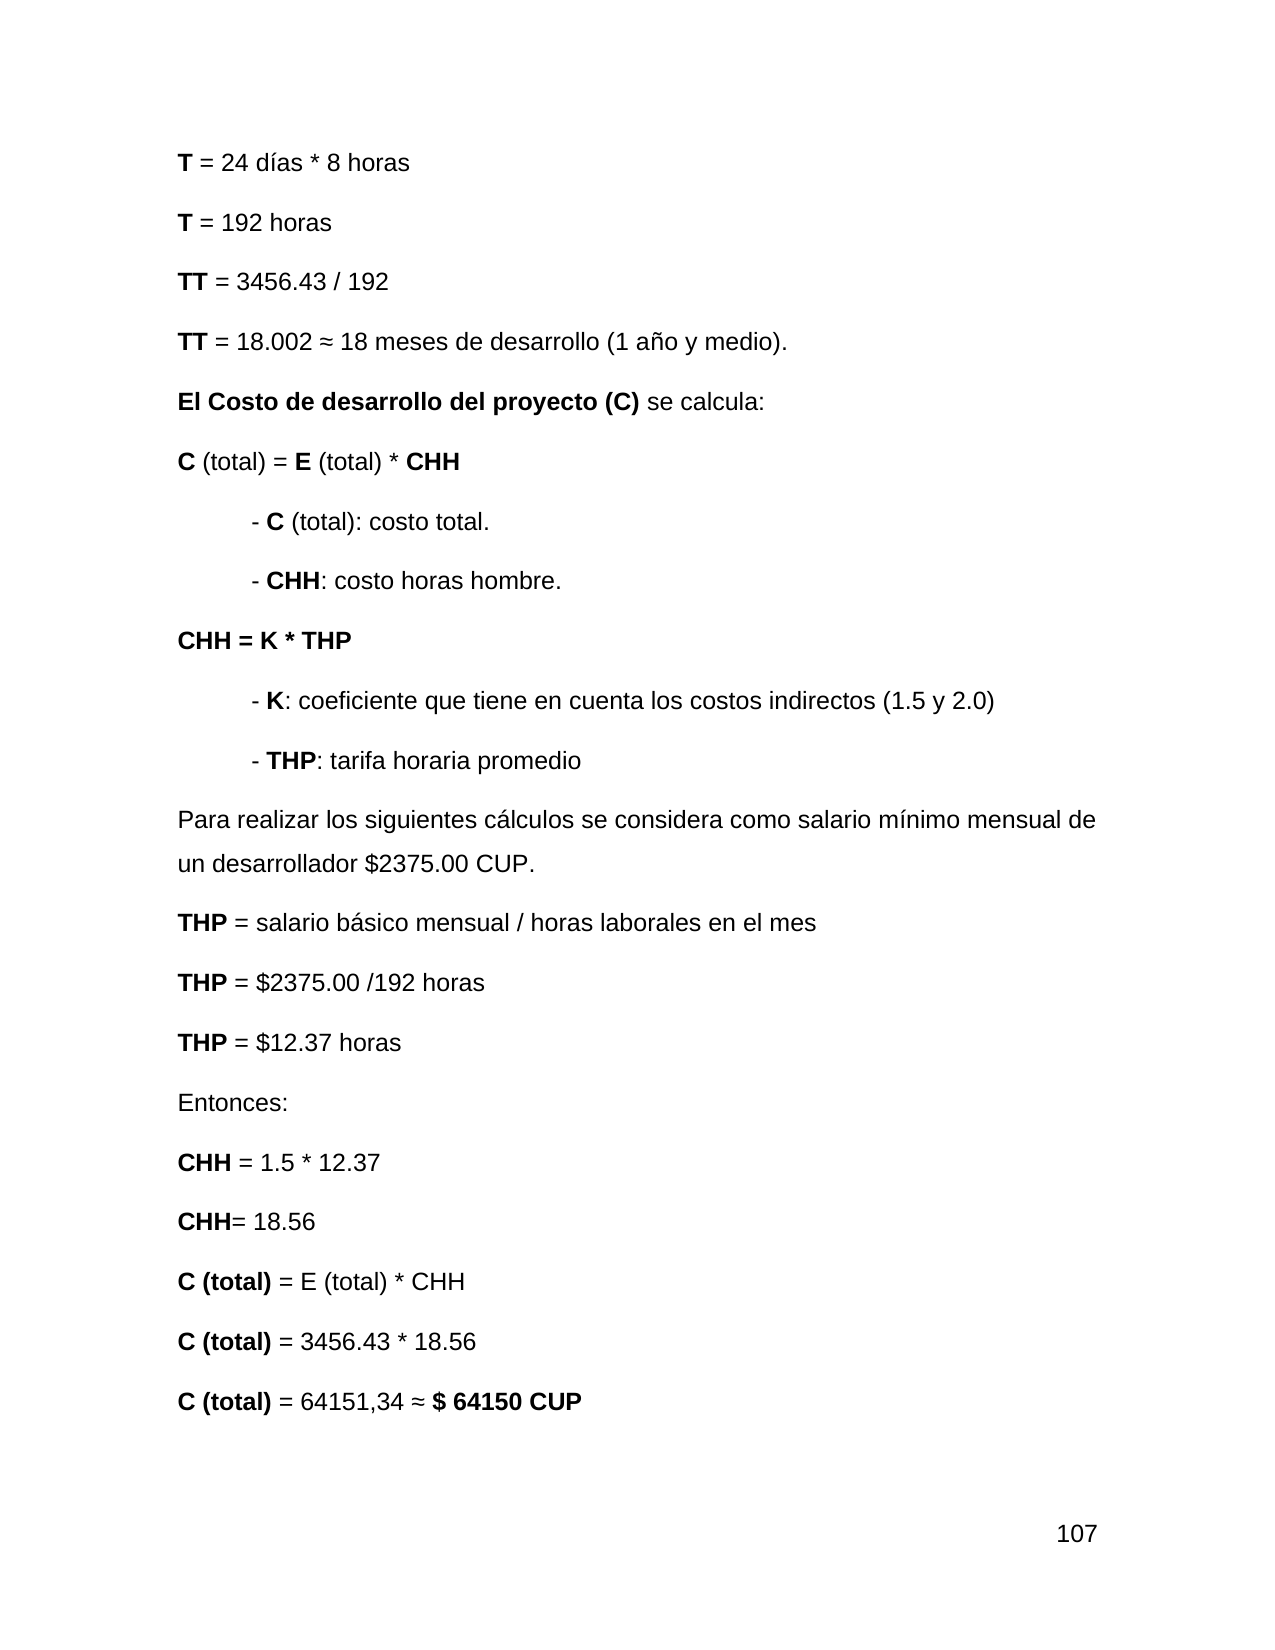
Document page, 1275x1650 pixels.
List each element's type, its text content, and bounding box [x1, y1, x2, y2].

text - CHH: costo horas hombre. [177, 566, 1098, 595]
text C (total) = E (total) * CHH [177, 447, 1098, 475]
text THP = salario básico mensual / horas laborales en el mes [177, 908, 1098, 937]
text Entonces: [177, 1088, 1098, 1116]
text El Costo de desarrollo del proyecto (C) se calcula: [177, 387, 1098, 416]
text TT = 3456.43 / 192 [177, 267, 1098, 296]
text C (total) = E (total) * CHH [177, 1267, 1098, 1296]
text Para realizar los siguientes cálculos se considera como salario mínimo mensual de un desarrollador $2375.00 CUP. [177, 805, 1098, 877]
text CHH = 1.5 * 12.37 [177, 1147, 1098, 1176]
text CHH = K * THP [177, 626, 1098, 655]
text C (total) = 3456.43 * 18.56 [177, 1327, 1098, 1356]
text T = 24 días * 8 horas [177, 148, 1098, 176]
text C (total) = 64151,34 ≈ $ 64150 CUP [177, 1387, 1098, 1415]
text THP = $2375.00 /192 horas [177, 968, 1098, 997]
text - THP: tarifa horaria promedio [177, 746, 1098, 774]
text CHH= 18.56 [177, 1207, 1098, 1236]
text - K: coeficiente que tiene en cuenta los costos indirectos (1.5 y 2.0) [177, 686, 1098, 714]
text - C (total): costo total. [177, 506, 1098, 535]
text T = 192 horas [177, 207, 1098, 236]
text THP = $12.37 horas [177, 1028, 1098, 1057]
text TT = 18.002 ≈ 18 meses de desarrollo (1 año y medio). [177, 327, 1098, 356]
